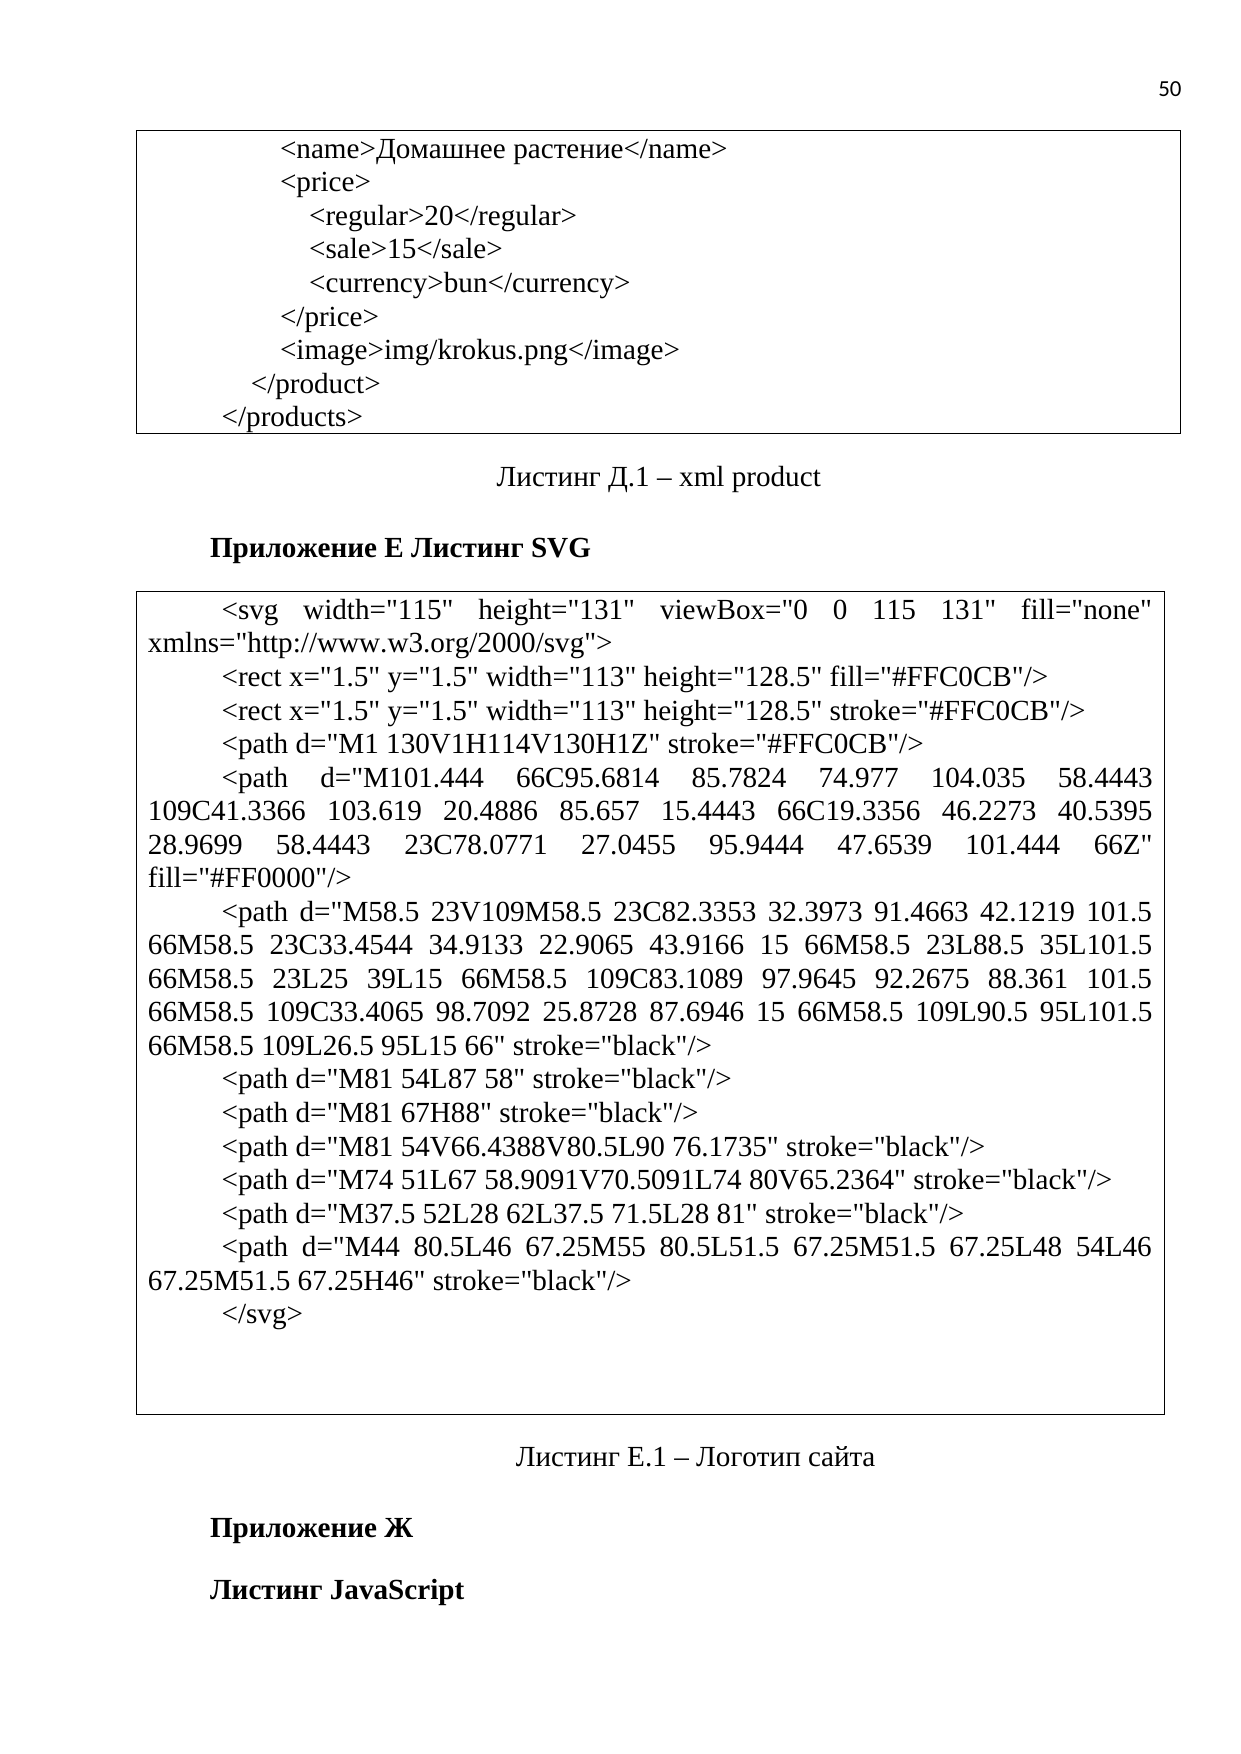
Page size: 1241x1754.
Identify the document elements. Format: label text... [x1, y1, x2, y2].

text Листинг JavaScript [136, 1572, 1181, 1605]
subtitle Приложение Ж [136, 1511, 1181, 1544]
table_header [137, 131, 1180, 433]
subtitle Приложение Е Листинг SVG [136, 530, 1181, 563]
text Листинг Е.1 – Логотип сайта [136, 1439, 1181, 1473]
text Листинг Д.1 – xml product [136, 459, 1181, 492]
table_header <svg width="115" height="131" viewBox="0 0 115 131" fill="none" xmlns="http://www.w3.org/2000/svg"> <rect x="1.5" y="1.5" width="113" height="128.5" fill="#FFC0CB"/> <rect x="1.5" y="1.5" width="113" height="128.5" stroke="#FFC0CB"/> <path d="M1 130V1H114V130H1Z" stroke="#FFC0CB"/> <path d="M101.444 66C95.6814 85.7824 74.977 104.035 58.4443 109C41.3366 103.619 20.4886 85.657 15.4443 66C19.3356 46.2273 40.5395 28.9699 58.4443 23C78.0771 27.0455 95.9444 47.6539 101.444 66Z" fill="#FF0000"/> <path d="M58.5 23V109M58.5 23C82.3353 32.3973 91.4663 42.1219 101.5 66M58.5 23C33.4544 34.9133 22.9065 43.9166 15 66M58.5 23L88.5 35L101.5 66M58.5 23L25 39L15 66M58.5 109C83.1089 97.9645 92.2675 88.361 101.5 66M58.5 109C33.4065 98.7092 25.8728 87.6946 15 66M58.5 109L90.5 95L101.5 66M58.5 109L26.5 95L15 66" stroke="black"/> <path d="M81 54L87 58" stroke="black"/> <path d="M81 67H88" stroke="black"/> <path d="M81 54V66.4388V80.5L90 76.1735" stroke="black"/> <path d="M74 51L67 58.9091V70.5091L74 80V65.2364" stroke="black"/> <path d="M37.5 52L28 62L37.5 71.5L28 81" stroke="black"/> <path d="M44 80.5L46 67.25M55 80.5L51.5 67.25M51.5 67.25L48 54L46 67.25M51.5 67.25H46" stroke="black"/> </svg> [137, 592, 1164, 1413]
